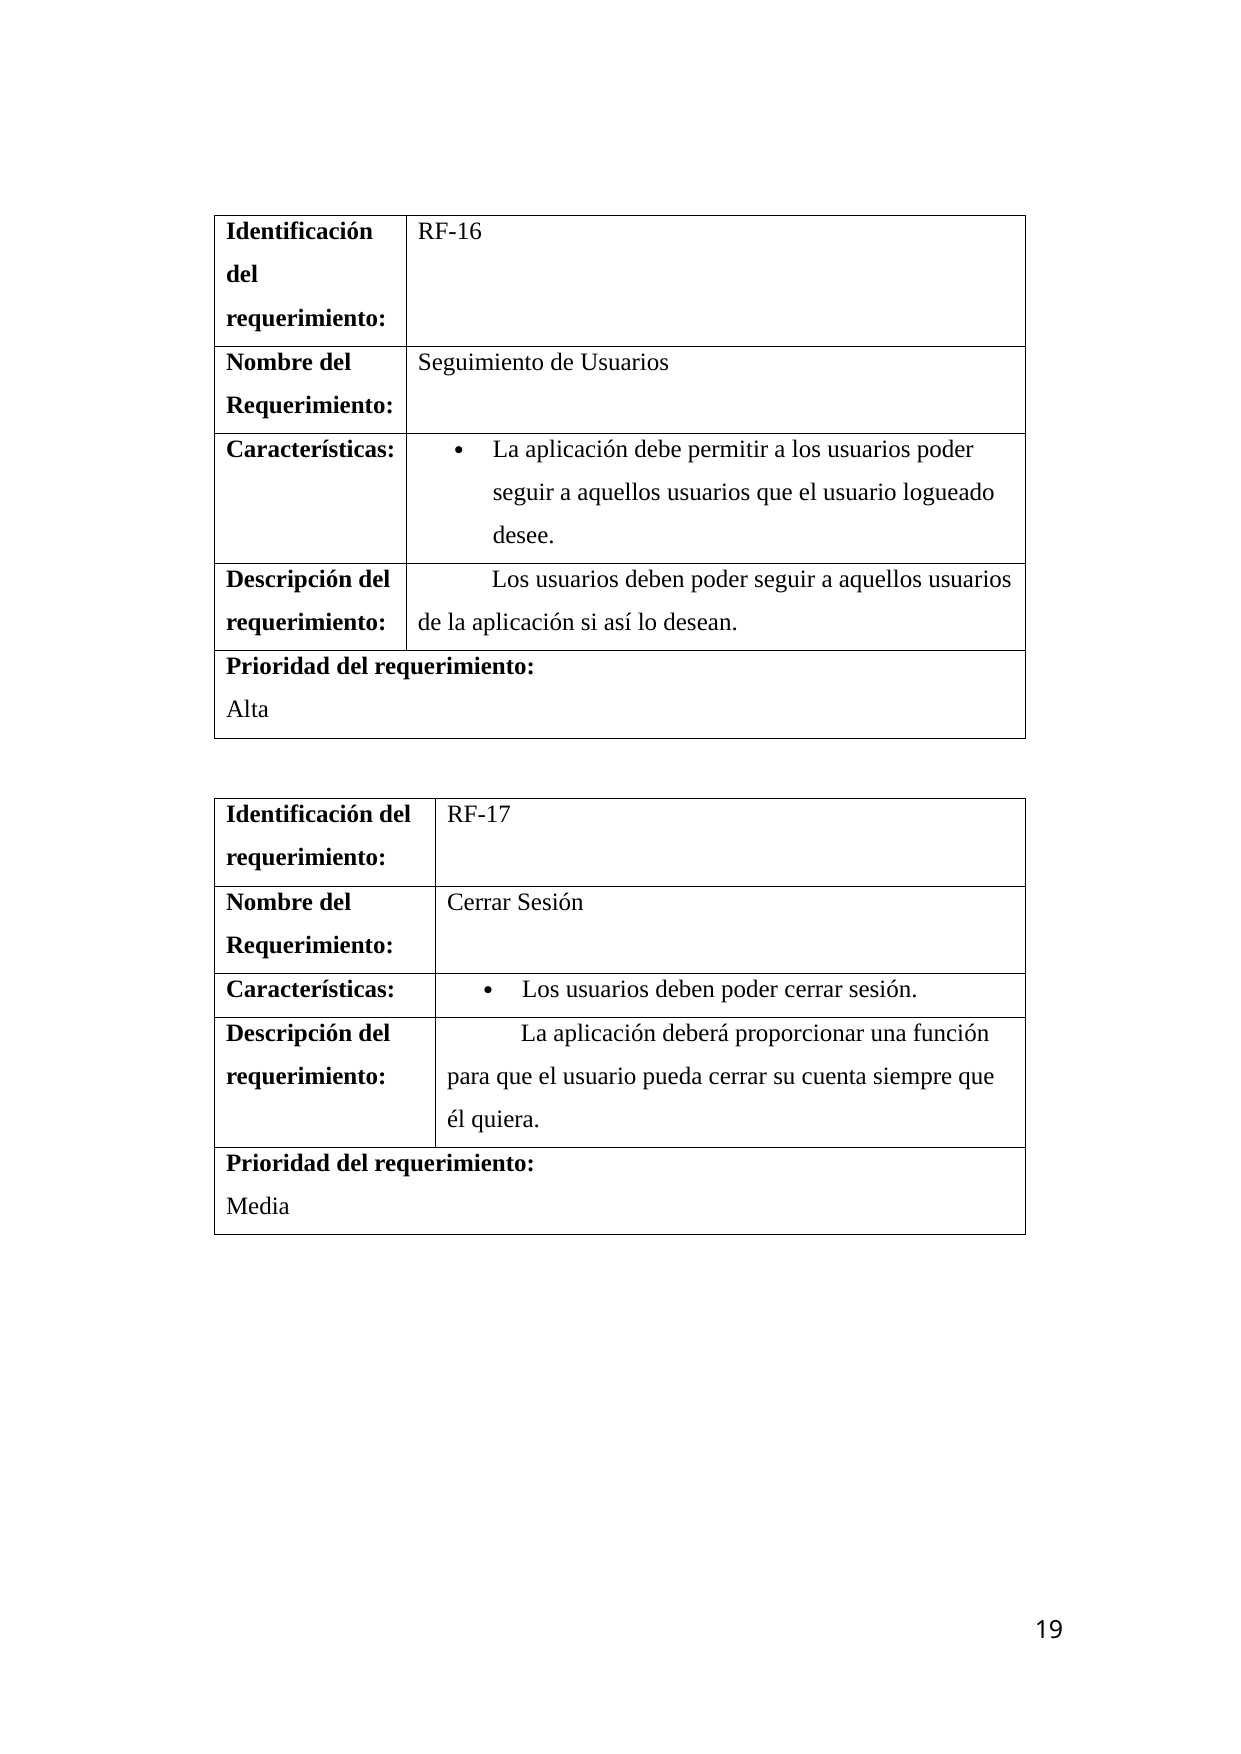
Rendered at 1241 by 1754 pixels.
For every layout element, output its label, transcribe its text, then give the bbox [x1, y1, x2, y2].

table_cell Cerrar Sesión [436, 887, 1025, 973]
table_header RF-17 [436, 799, 1025, 886]
table_cell Los usuarios deben poder seguir a aquellos usuarios de la aplicación si así lo desean. [407, 564, 1025, 650]
table_cell Los usuarios deben poder cerrar sesión. [436, 974, 1025, 1017]
table_cell Características: [215, 434, 406, 563]
table_header Identificación del requerimiento: [215, 216, 406, 346]
table_cell Seguimiento de Usuarios [407, 347, 1025, 433]
table_cell Prioridad del requerimiento: Alta [215, 651, 1025, 737]
table_header Identificación del requerimiento: [215, 799, 435, 886]
table_cell Características: [215, 974, 435, 1017]
table_cell Descripción del requerimiento: [215, 564, 406, 650]
table_cell Descripción del requerimiento: [215, 1018, 435, 1147]
table_cell Nombre del Requerimiento: [215, 887, 435, 973]
table_header RF-16 [407, 216, 1025, 346]
table_cell Prioridad del requerimiento: Media [215, 1148, 1025, 1234]
table_cell La aplicación deberá proporcionar una función para que el usuario pueda cerrar su cuenta siempre que él quiera. [436, 1018, 1025, 1147]
table_cell La aplicación debe permitir a los usuarios poder seguir a aquellos usuarios que el usuario logueado desee. [407, 434, 1025, 563]
table_cell Nombre del Requerimiento: [215, 347, 406, 433]
